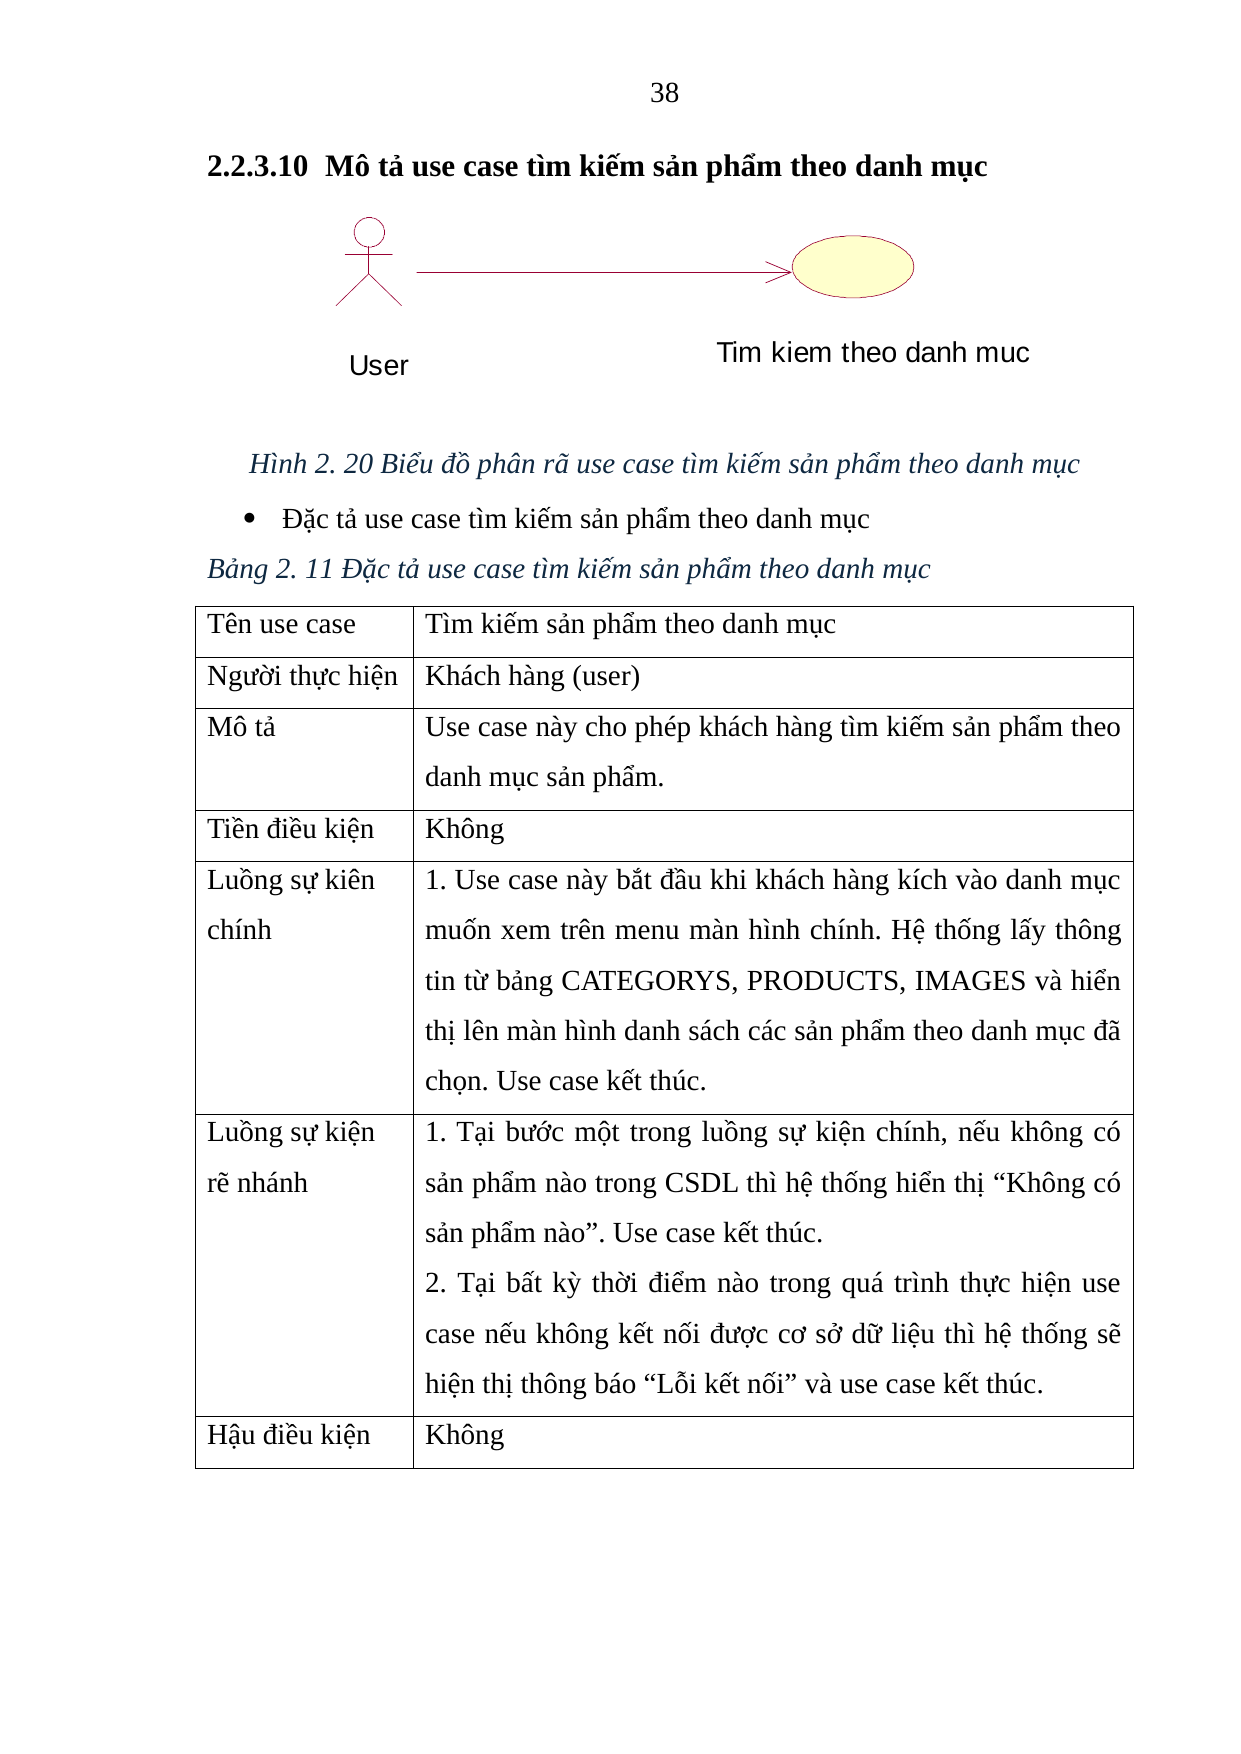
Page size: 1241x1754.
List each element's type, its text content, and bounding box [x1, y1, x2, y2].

table_header Tên use case [196, 607, 413, 657]
table_cell Mô tả [196, 709, 413, 810]
table_cell Không [414, 1417, 1133, 1467]
table_cell Hậu điều kiện [196, 1417, 413, 1467]
table_cell 1. Tại bước một trong luồng sự kiện chính, nếu không có sản phẩm nào trong CSDL thì hệ thống hiển thị “Không có sản phẩm nào”. Use case kết thúc. 2. Tại bất kỳ thời điểm nào trong quá trình thực hiện use case nếu không kết nối được cơ sở dữ liệu thì hệ thống sẽ hiện thị thông báo “Lỗi kết nối” và use case kết thúc. [414, 1115, 1133, 1416]
table_cell Không [414, 811, 1133, 861]
table_cell Tiền điều kiện [196, 811, 413, 861]
table_cell Luồng sự kiên chính [196, 862, 413, 1113]
table_header Tìm kiếm sản phẩm theo danh mục [414, 607, 1133, 657]
text Hình 2. 20 Biểu đồ phân rã use case tìm kiếm sản phẩm theo danh mục [207, 446, 1122, 480]
table_cell 1. Use case này bắt đầu khi khách hàng kích vào danh mục muốn xem trên menu màn hình chính. Hệ thống lấy thông tin từ bảng CATEGORYS, PRODUCTS, IMAGES và hiển thị lên màn hình danh sách các sản phẩm theo danh mục đã chọn. Use case kết thúc. [414, 862, 1133, 1113]
subtitle Mô tả use case tìm kiếm sản phẩm theo danh mục [207, 148, 1122, 184]
table_cell Use case này cho phép khách hàng tìm kiếm sản phẩm theo danh mục sản phẩm. [414, 709, 1133, 810]
table_cell Người thực hiện [196, 658, 413, 708]
list Đặc tả use case tìm kiếm sản phẩm theo danh mục [244, 501, 1122, 534]
table_cell Luồng sự kiện rẽ nhánh [196, 1115, 413, 1416]
text Bảng 2. 11 Đặc tả use case tìm kiếm sản phẩm theo danh mục [207, 551, 1122, 585]
table_cell Khách hàng (user) [414, 658, 1133, 708]
